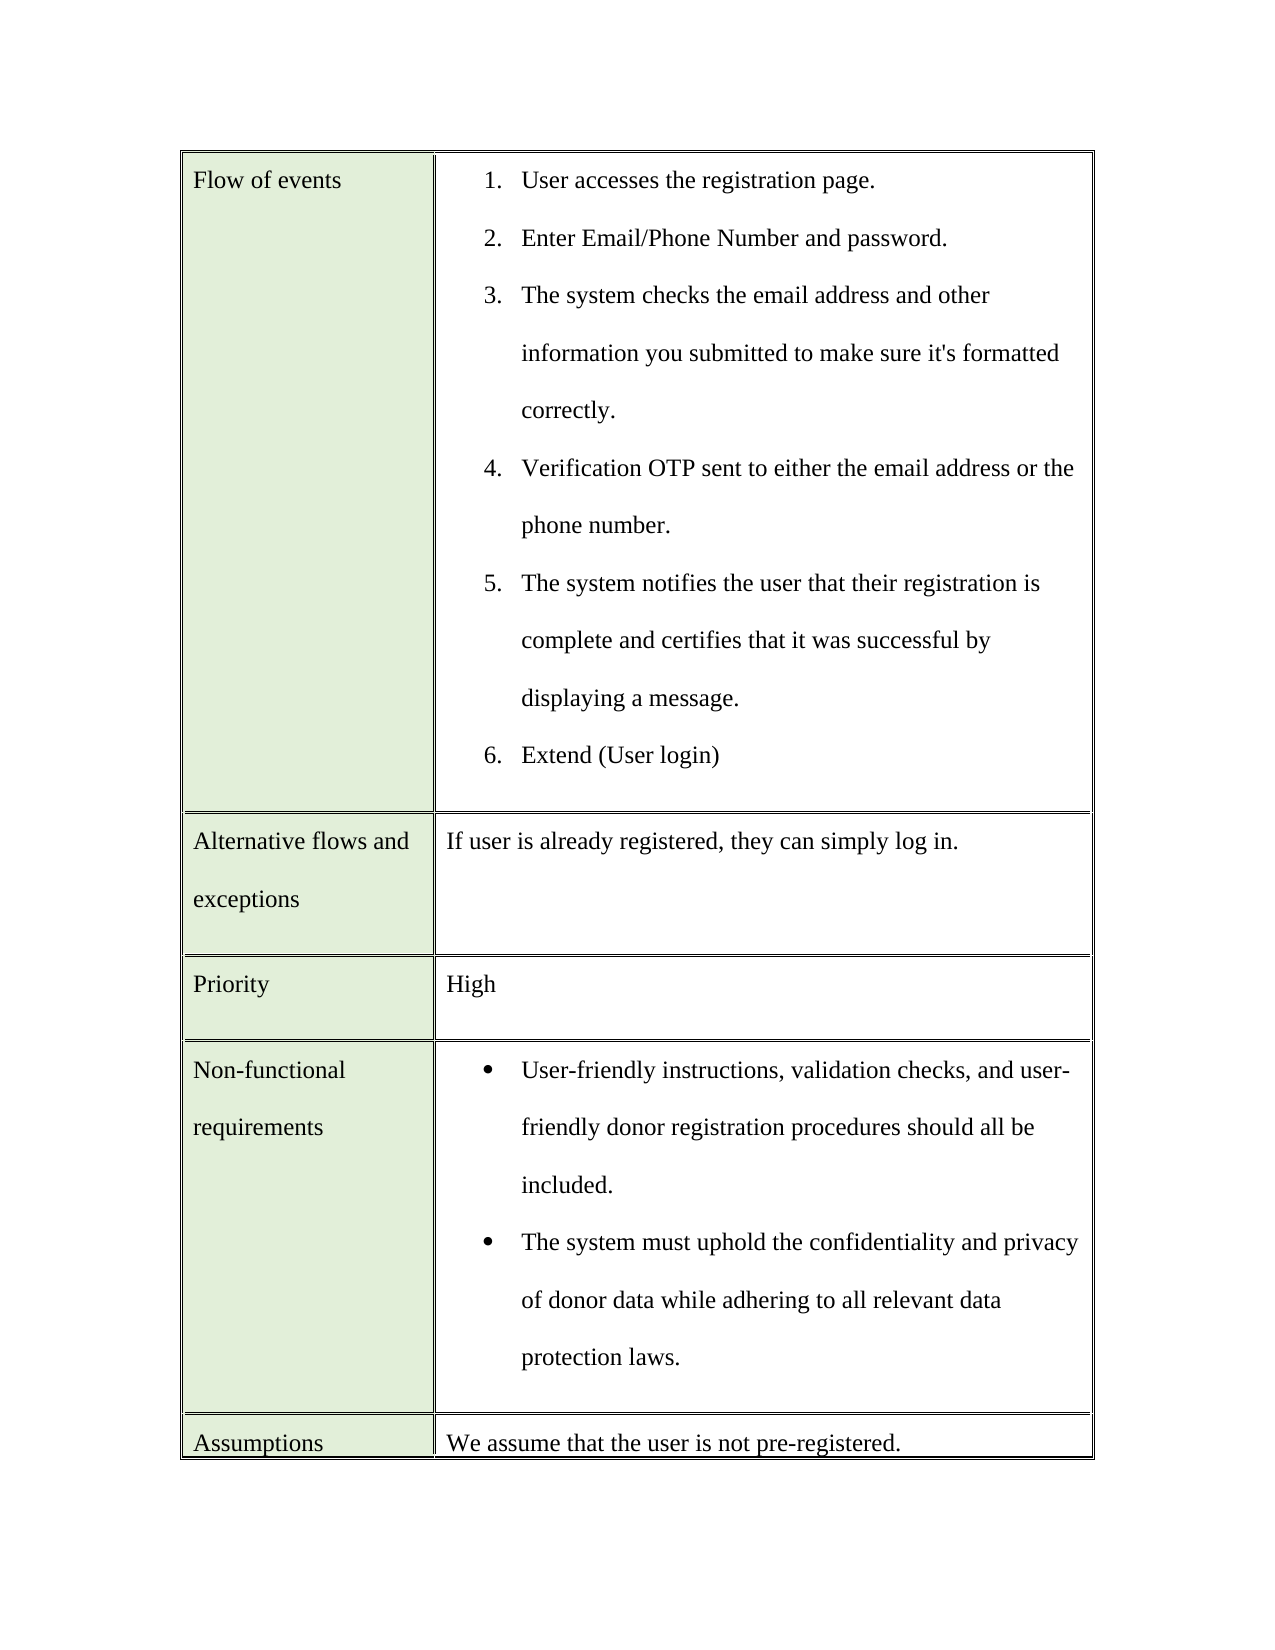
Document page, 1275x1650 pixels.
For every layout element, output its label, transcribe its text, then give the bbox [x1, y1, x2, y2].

table_cell Alternative flows and exceptions [183, 811, 433, 953]
table_cell Flow of events [182, 151, 435, 811]
table_cell Assumptions [182, 1412, 435, 1456]
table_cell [435, 1412, 1093, 1456]
table_cell High [436, 954, 1092, 1039]
table_cell If user is already registered, they can simply log in. [436, 811, 1092, 953]
table_cell Non-functional requirements [182, 1039, 435, 1412]
table_cell User-friendly instructions, validation checks, and user-friendly donor registration procedures should all be included. The system must uphold the confidentiality and privacy of donor data while adhering to all relevant data protection laws. [435, 1039, 1093, 1412]
table_cell User accesses the registration page. Enter Email/Phone Number and password. The system checks the email address and other information you submitted to make sure it's formatted correctly. Verification OTP sent to either the email address or the phone number. The system notifies the user that their registration is complete and certifies that it was successful by displaying a message. Extend (User login) [435, 153, 1092, 811]
table_cell Priority [183, 954, 433, 1039]
